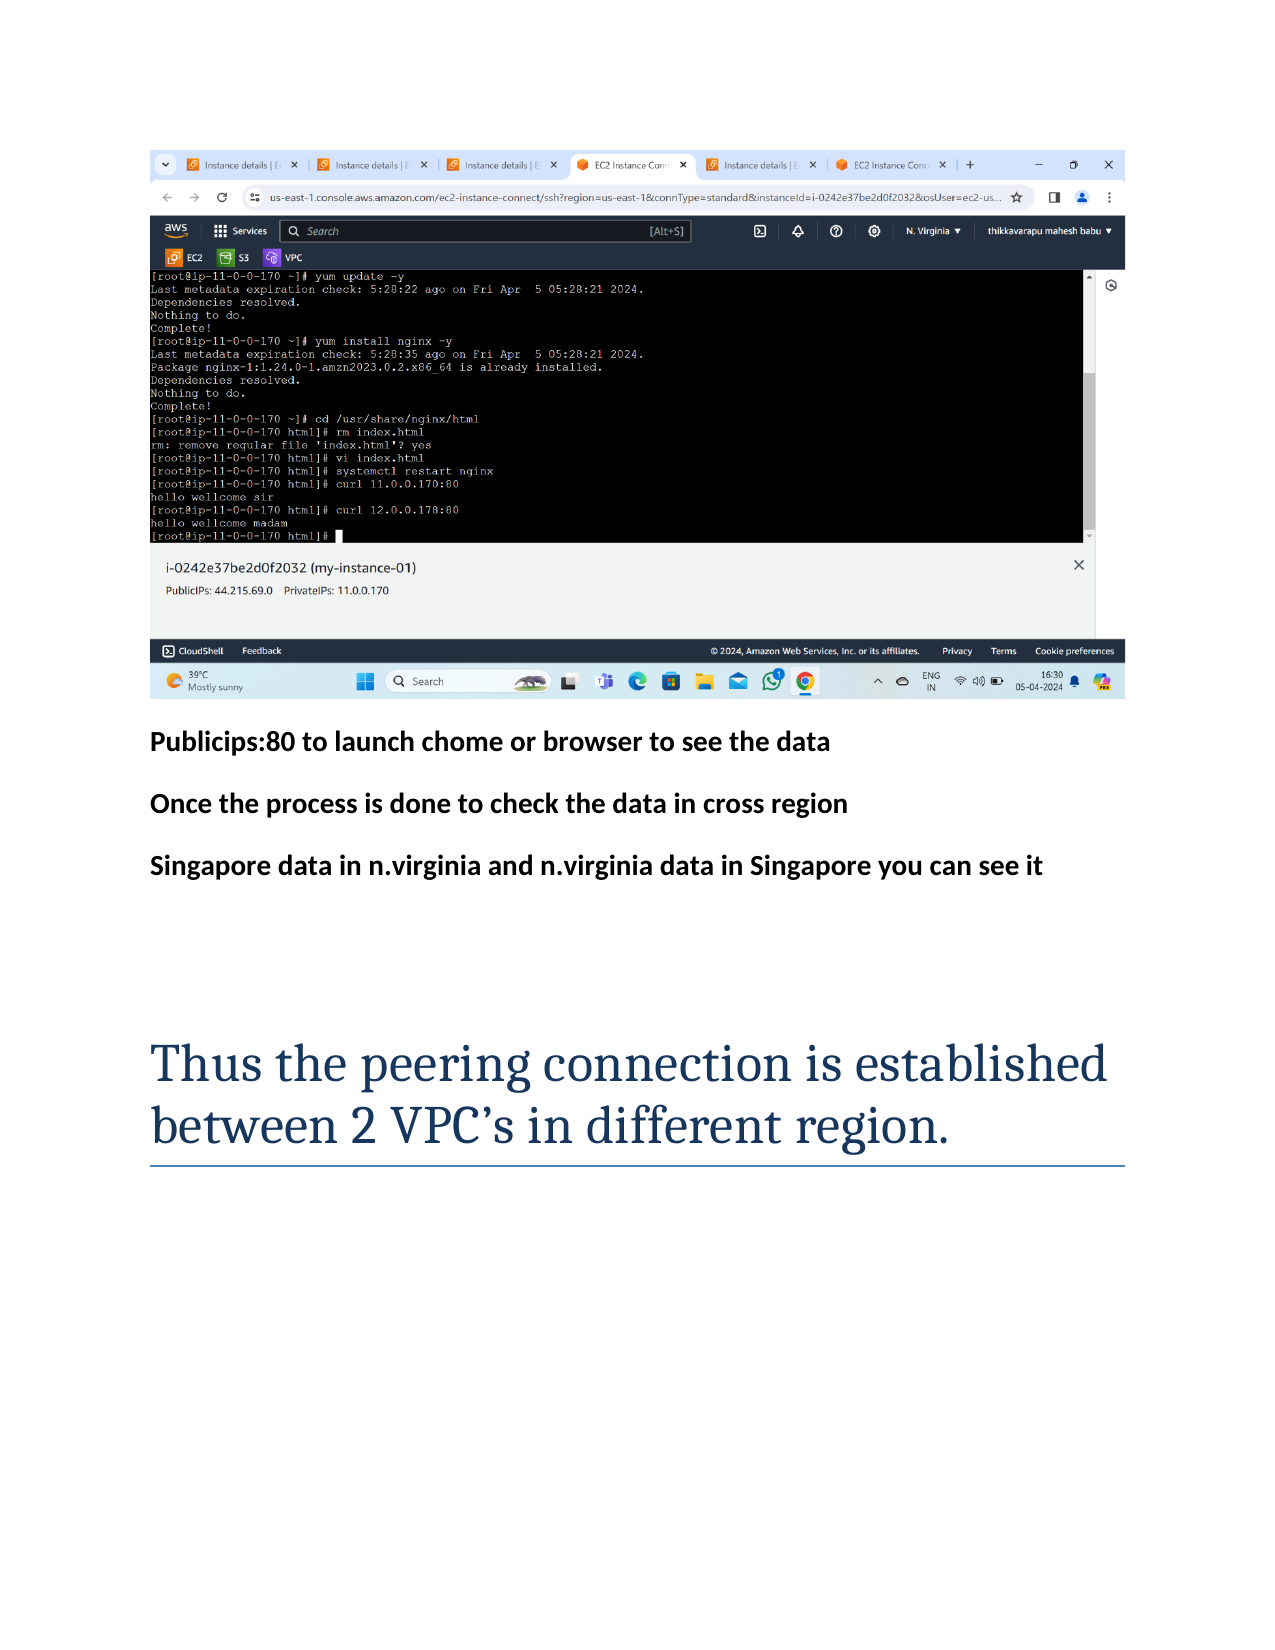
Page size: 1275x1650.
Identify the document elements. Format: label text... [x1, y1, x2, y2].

text Once the process is done to check the data in cross region [150, 785, 1125, 821]
text Singapore data in n.virginia and n.virginia data in Singapore you can see it [150, 847, 1125, 883]
picture [150, 150, 1125, 699]
title Thus the peering connection is established between 2 VPC’s in different region. [150, 1032, 1125, 1165]
text Publicips:80 to launch chome or browser to see the data [150, 723, 1125, 759]
